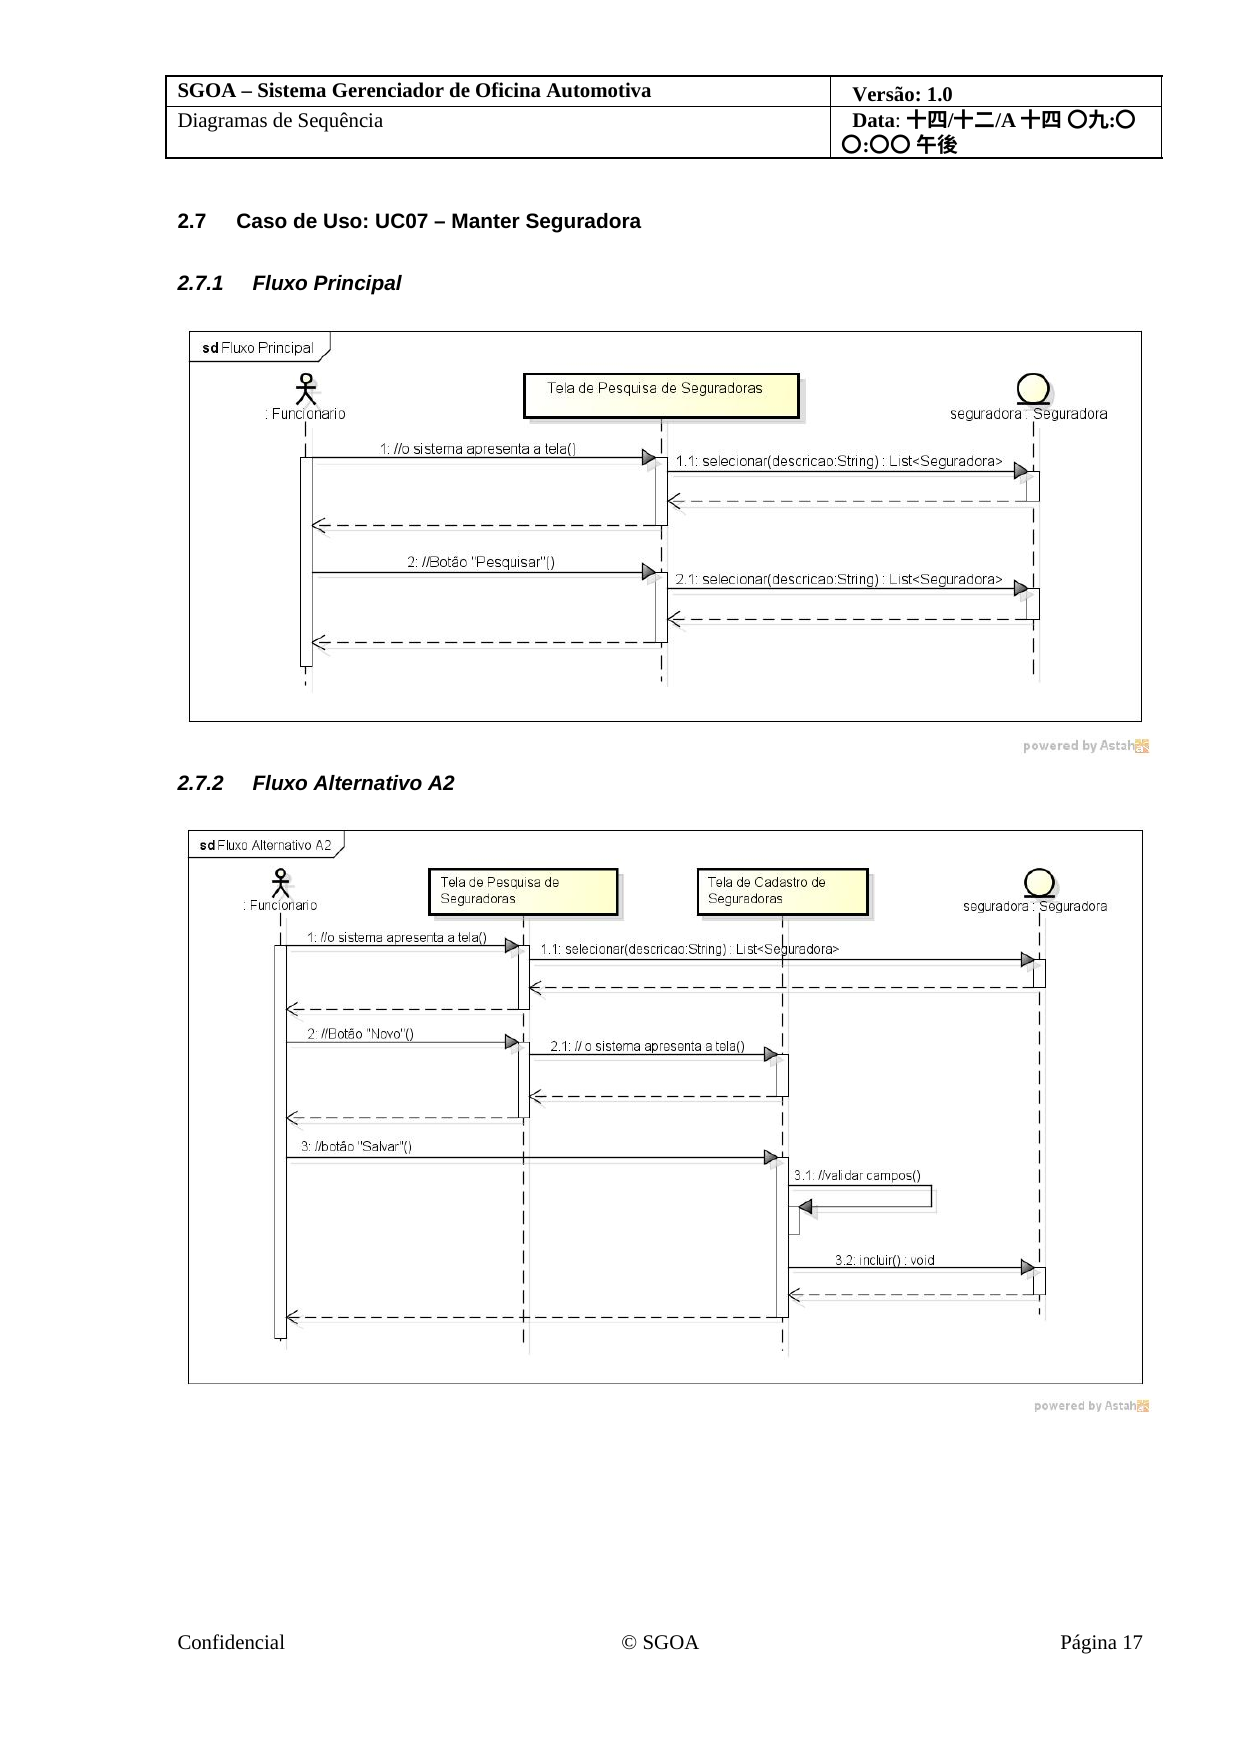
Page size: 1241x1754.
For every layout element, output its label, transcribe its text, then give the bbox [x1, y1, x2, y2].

subtitle Fluxo Principal [177, 270, 1122, 295]
subtitle Caso de Uso: UC07 – Manter Seguradora [177, 209, 1122, 233]
subtitle Fluxo Alternativo A2 [177, 769, 1122, 794]
picture [177, 819, 1153, 1416]
picture [177, 319, 1153, 757]
